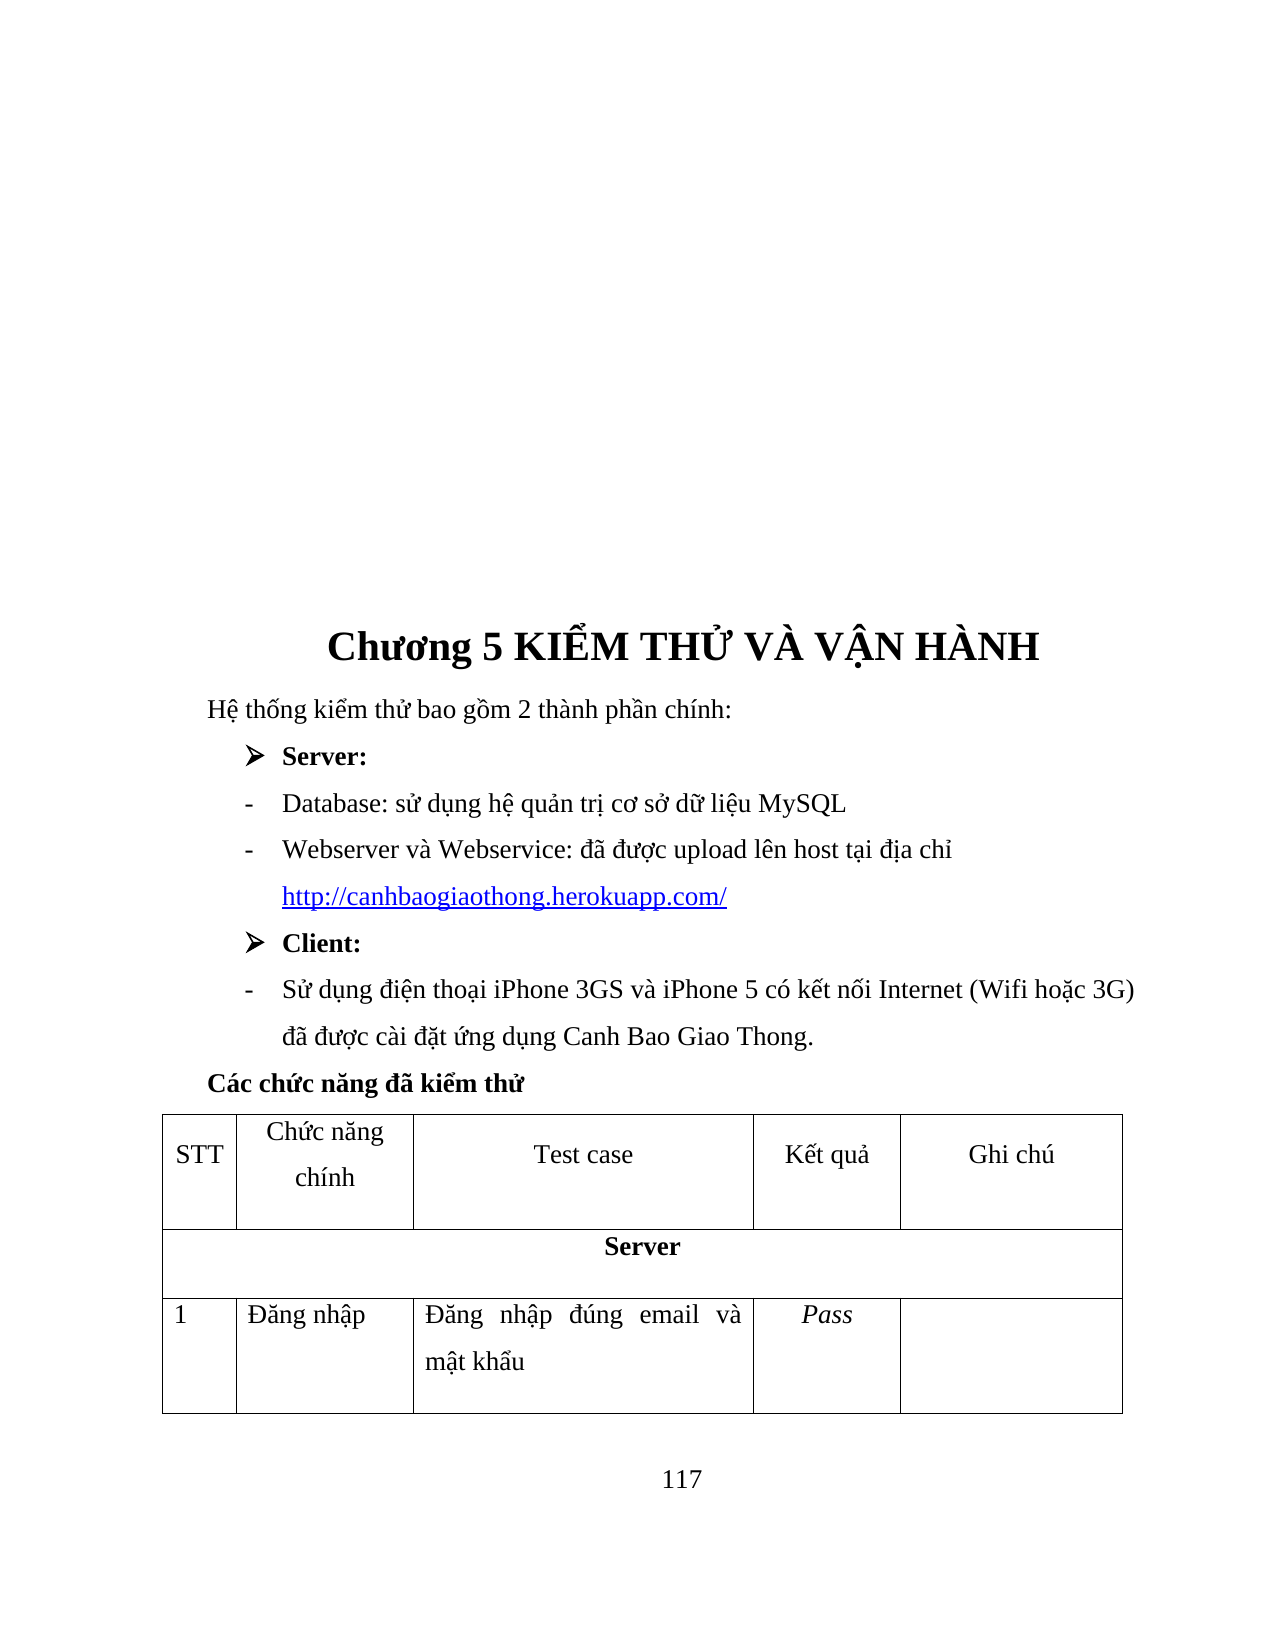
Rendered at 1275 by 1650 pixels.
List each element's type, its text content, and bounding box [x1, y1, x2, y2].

table_header Chức năng chính [237, 1115, 413, 1229]
table_header Ghi chú [901, 1115, 1122, 1229]
table_cell Đăng nhập [237, 1299, 413, 1413]
table_cell Pass [754, 1299, 900, 1413]
list Database: sử dụng hệ quản trị cơ sở dữ liệu MySQL [244, 787, 1157, 818]
table_header Test case [414, 1115, 753, 1229]
table_cell Đăng nhập đúng email và mật khẩu [414, 1299, 753, 1413]
list Server: [244, 740, 1157, 771]
list Webserver và Webservice: đã được upload lên host tại địa chỉ http://canhbaogiaothong.herokuapp.com/ [244, 833, 1157, 911]
table_cell 1 [163, 1299, 236, 1413]
list Client: [244, 927, 1157, 958]
table_cell Server [163, 1230, 1122, 1297]
table_cell [901, 1299, 1122, 1413]
text Các chức năng đã kiểm thử [207, 1067, 1157, 1098]
table_header STT [163, 1115, 236, 1229]
list Sử dụng điện thoại iPhone 3GS và iPhone 5 có kết nối Internet (Wifi hoặc 3G) đã được cài đặt ứng dụng Canh Bao Giao Thong. [244, 974, 1157, 1051]
subtitle KIỂM THỬ VÀ VẬN HÀNH [207, 621, 1157, 669]
table_header Kết quả [754, 1115, 900, 1229]
text Hệ thống kiểm thử bao gồm 2 thành phần chính: [207, 693, 1157, 724]
